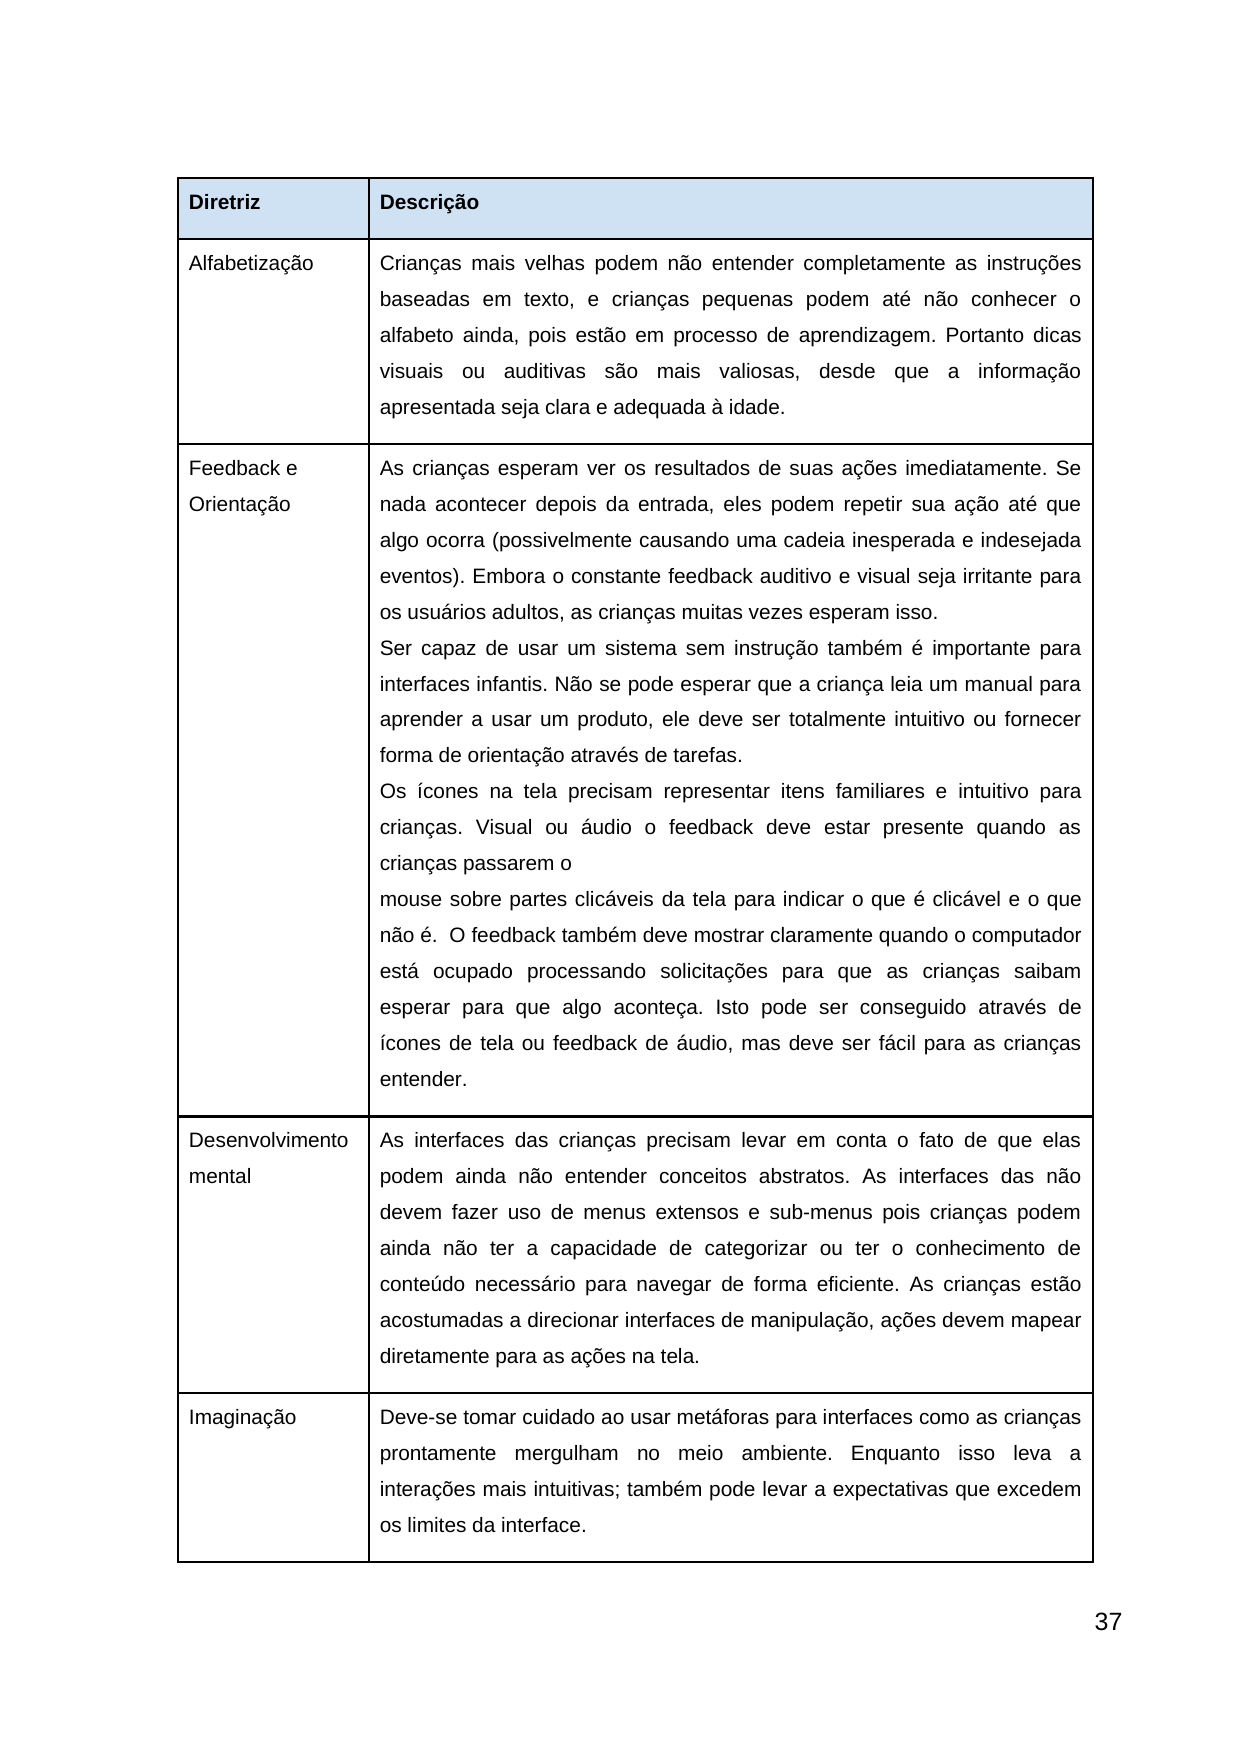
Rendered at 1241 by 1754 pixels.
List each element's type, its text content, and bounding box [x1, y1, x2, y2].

table_cell Alfabetização [179, 240, 368, 443]
table_cell Crianças mais velhas podem não entender completamente as instruções baseadas em texto, e crianças pequenas podem até não conhecer o alfabeto ainda, pois estão em processo de aprendizagem. Portanto dicas visuais ou auditivas são mais valiosas, desde que a informação apresentada seja clara e adequada à idade. [370, 240, 1092, 443]
table_cell As crianças esperam ver os resultados de suas ações imediatamente. Se nada acontecer depois da entrada, eles podem repetir sua ação até que algo ocorra (possivelmente causando uma cadeia inesperada e indesejada eventos). Embora o constante feedback auditivo e visual seja irritante para os usuários adultos, as crianças muitas vezes esperam isso. Ser capaz de usar um sistema sem instrução também é importante para interfaces infantis. Não se pode esperar que a criança leia um manual para aprender a usar um produto, ele deve ser totalmente intuitivo ou fornecer forma de orientação através de tarefas. Os ícones na tela precisam representar itens familiares e intuitivo para crianças. Visual ou áudio o feedback deve estar presente quando as crianças passarem o mouse sobre partes clicáveis ​​da tela para indicar o que é clicável e o que não é. O feedback também deve mostrar claramente quando o computador está ocupado processando solicitações para que as crianças saibam esperar para que algo aconteça. Isto pode ser conseguido através de ícones de tela ou feedback de áudio, mas deve ser fácil para as crianças entender. [370, 445, 1092, 1115]
table_cell Imaginação [179, 1394, 368, 1561]
table_cell Feedback e Orientação [179, 445, 368, 1115]
table_cell Deve-se tomar cuidado ao usar metáforas para interfaces como as crianças prontamente mergulham no meio ambiente. Enquanto isso leva a interações mais intuitivas; também pode levar a expectativas que excedem os limites da interface. [370, 1394, 1092, 1561]
table_cell Desenvolvimento mental [179, 1118, 368, 1392]
table_header Descrição [370, 179, 1092, 238]
table_cell As interfaces das crianças precisam levar em conta o fato de que elas podem ainda não entender conceitos abstratos. As interfaces das não devem fazer uso de menus extensos e sub-menus pois crianças podem ainda não ter a capacidade de categorizar ou ter o conhecimento de conteúdo necessário para navegar de forma eficiente. As crianças estão acostumadas a direcionar interfaces de manipulação, ações devem mapear diretamente para as ações na tela. [370, 1118, 1092, 1392]
table_header Diretriz [179, 179, 368, 238]
